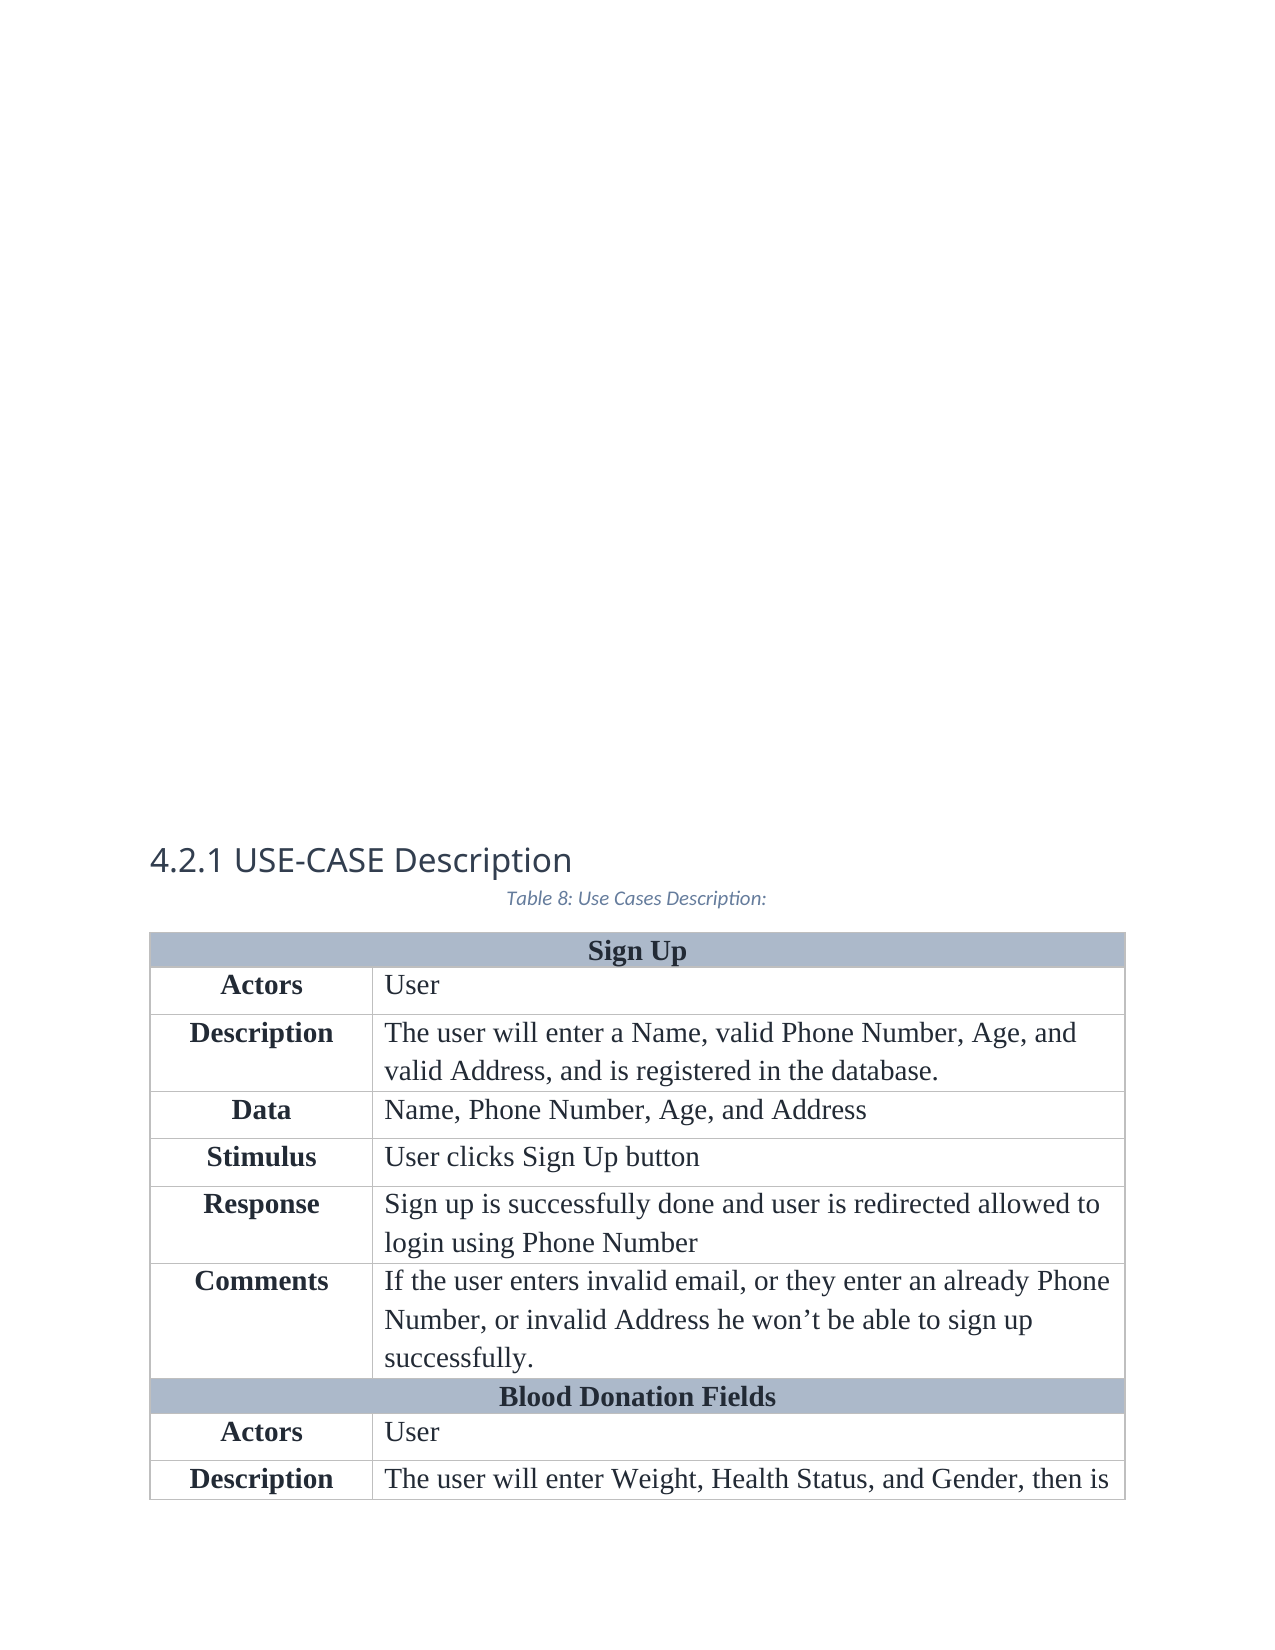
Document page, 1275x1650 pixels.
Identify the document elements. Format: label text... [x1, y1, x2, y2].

table_cell User clicks Sign Up button [373, 1139, 1124, 1186]
table_cell Response [151, 1187, 372, 1262]
table_cell If the user enters invalid email, or they enter an already Phone Number, or invalid Address he won’t be able to sign up successfully. [373, 1264, 1124, 1378]
table_cell Comments [151, 1264, 372, 1378]
table_cell The user will enter a Name, valid Phone Number, Age, and valid Address, and is registered in the database. [373, 1015, 1124, 1091]
table_cell Actors [151, 1414, 372, 1460]
table_cell Description [151, 1461, 372, 1499]
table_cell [373, 1461, 1124, 1499]
table_header Sign Up [151, 933, 1124, 966]
table_cell Actors [151, 968, 372, 1014]
table_cell Sign up is successfully done and user is redirected allowed to login using Phone Number [373, 1187, 1124, 1262]
table_cell Description [151, 1015, 372, 1091]
table_cell Name, Phone Number, Age, and Address [373, 1092, 1124, 1138]
table_cell User [373, 1414, 1124, 1460]
table_cell Stimulus [151, 1139, 372, 1186]
table_cell Blood Donation Fields [151, 1379, 1124, 1413]
table_cell User [373, 968, 1124, 1014]
table_cell Data [151, 1092, 372, 1138]
subtitle 4.2.1 USE-CASE Description [150, 837, 1125, 882]
